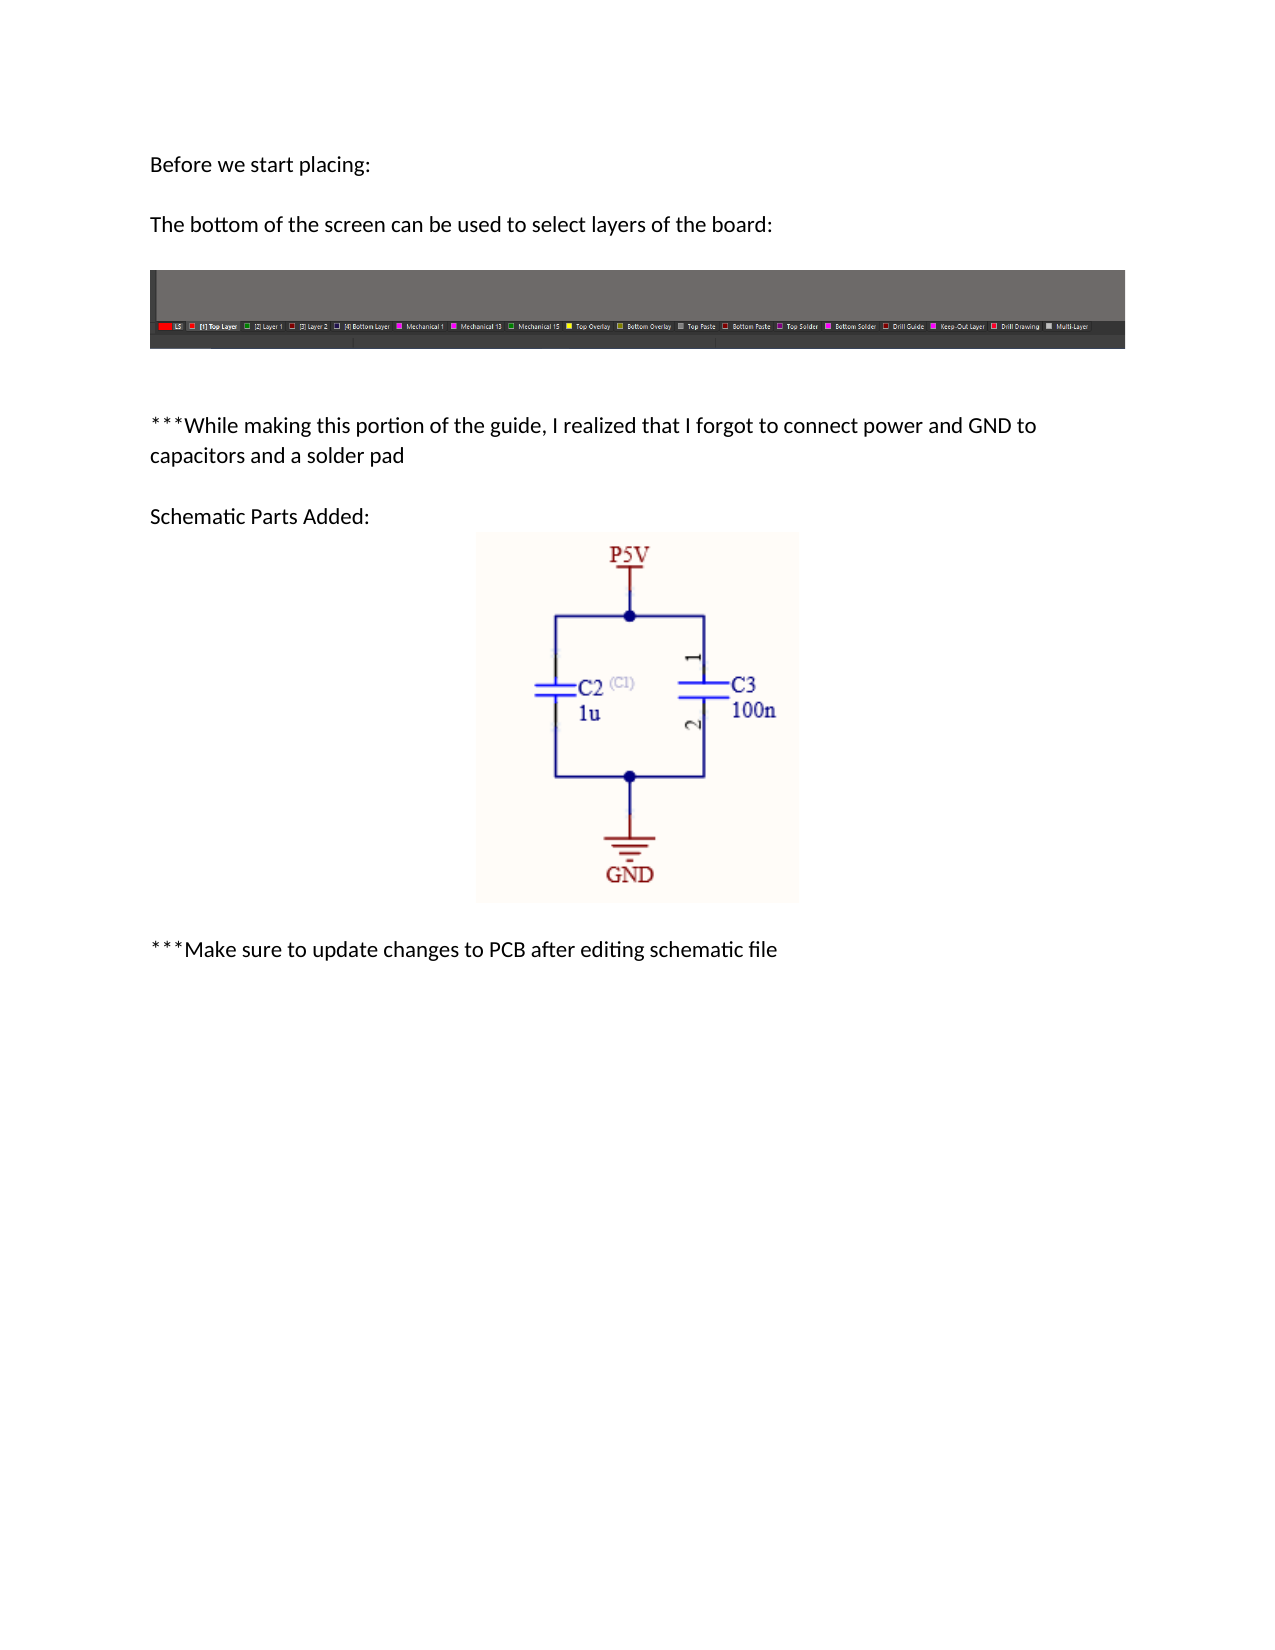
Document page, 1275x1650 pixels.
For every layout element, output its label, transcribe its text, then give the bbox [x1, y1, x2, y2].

list The bottom of the screen can be used to select layers of the board: [150, 210, 1125, 238]
list ***While making this portion of the guide, I realized that I forgot to connect power and GND to capacitors and a solder pad [150, 411, 1125, 469]
list ***Make sure to update changes to PCB after editing schematic file [150, 935, 1125, 963]
picture [475, 532, 800, 903]
picture [150, 270, 1125, 349]
list Before we start placing: [150, 150, 1125, 178]
list Schematic Parts Added: [150, 502, 1125, 530]
